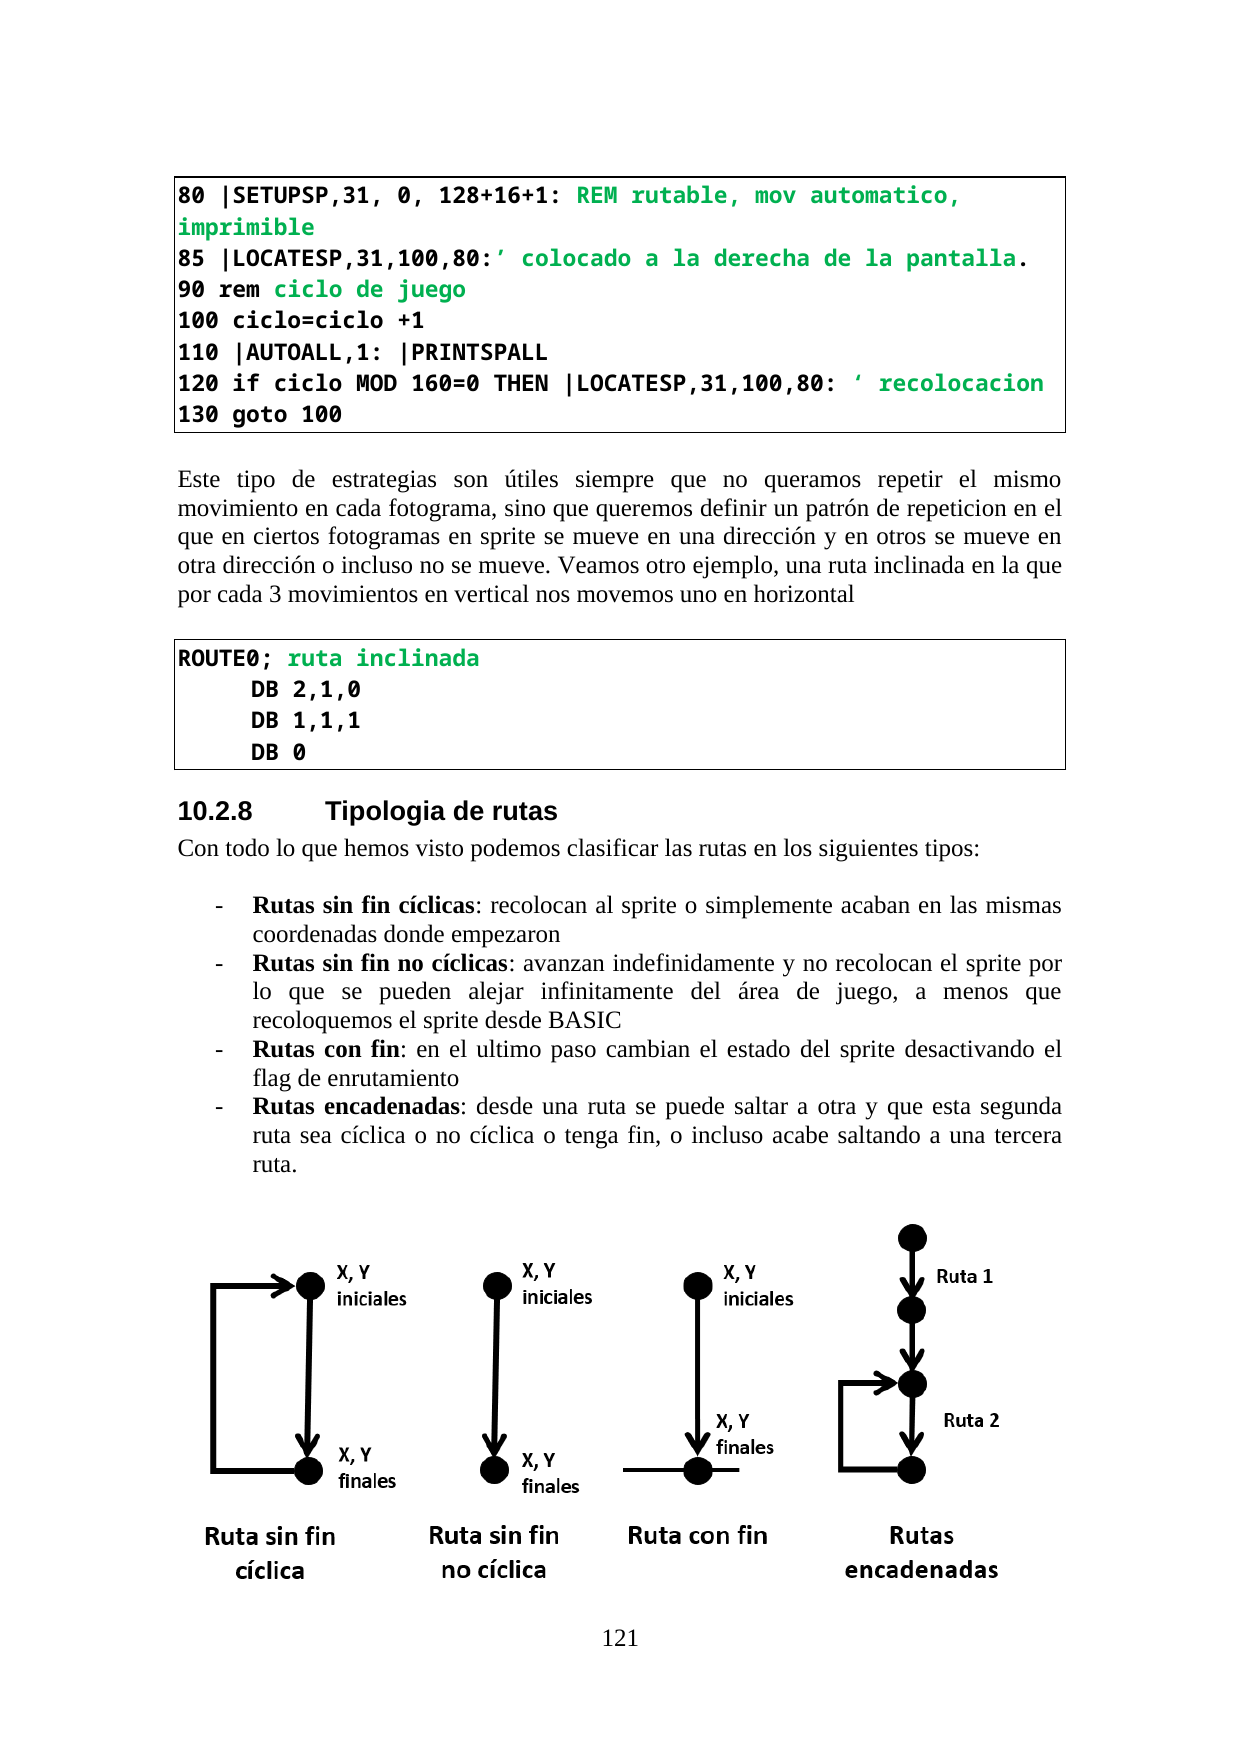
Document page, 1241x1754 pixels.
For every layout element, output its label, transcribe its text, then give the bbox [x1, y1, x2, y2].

text 80 |SETUPSP,31, 0, 128+16+1: REM rutable, mov automatico, imprimible [175, 178, 1065, 242]
subtitle Tipologia de rutas [177, 795, 1063, 826]
text 90 rem ciclo de juego [177, 273, 1063, 304]
text DB 2,1,0 [177, 673, 1063, 704]
list Rutas con fin: en el ultimo paso cambian el estado del sprite desactivando el flag de enrutamiento [215, 1034, 1063, 1091]
list Rutas encadenadas: desde una ruta se puede saltar a otra y que esta segunda ruta sea cíclica o no cíclica o tenga fin, o incluso acabe saltando a una tercera ruta. [215, 1091, 1063, 1178]
text DB 0 [175, 733, 1065, 769]
text 110 |AUTOALL,1: |PRINTSPALL [177, 336, 1063, 367]
text 85 |LOCATESP,31,100,80:’ colocado a la derecha de la pantalla. [177, 242, 1063, 273]
text DB 1,1,1 [177, 704, 1063, 733]
list Rutas sin fin cíclicas: recolocan al sprite o simplemente acaban en las mismas coordenadas donde empezaron [215, 890, 1063, 948]
text Este tipo de estrategias son útiles siempre que no queramos repetir el mismo movimiento en cada fotograma, sino que queremos definir un patrón de repeticion en el que en ciertos fotogramas en sprite se mueve en una dirección y en otros se mueve en otra dirección o incluso no se mueve. Veamos otro ejemplo, una ruta inclinada en la que por cada 3 movimientos en vertical nos movemos uno en horizontal [177, 464, 1063, 608]
picture [177, 1206, 1063, 1604]
text 120 if ciclo MOD 160=0 THEN |LOCATESP,31,100,80: ‘ recolocacion [177, 367, 1063, 395]
text Con todo lo que hemos visto podemos clasificar las rutas en los siguientes tipos: [177, 833, 1063, 861]
text ROUTE0; ruta inclinada [175, 640, 1065, 673]
text 130 goto 100 [175, 395, 1065, 432]
text 100 ciclo=ciclo +1 [177, 304, 1063, 336]
list Rutas sin fin no cíclicas: avanzan indefinidamente y no recolocan el sprite por lo que se pueden alejar infinitamente del área de juego, a menos que recoloquemos el sprite desde BASIC [215, 948, 1063, 1034]
